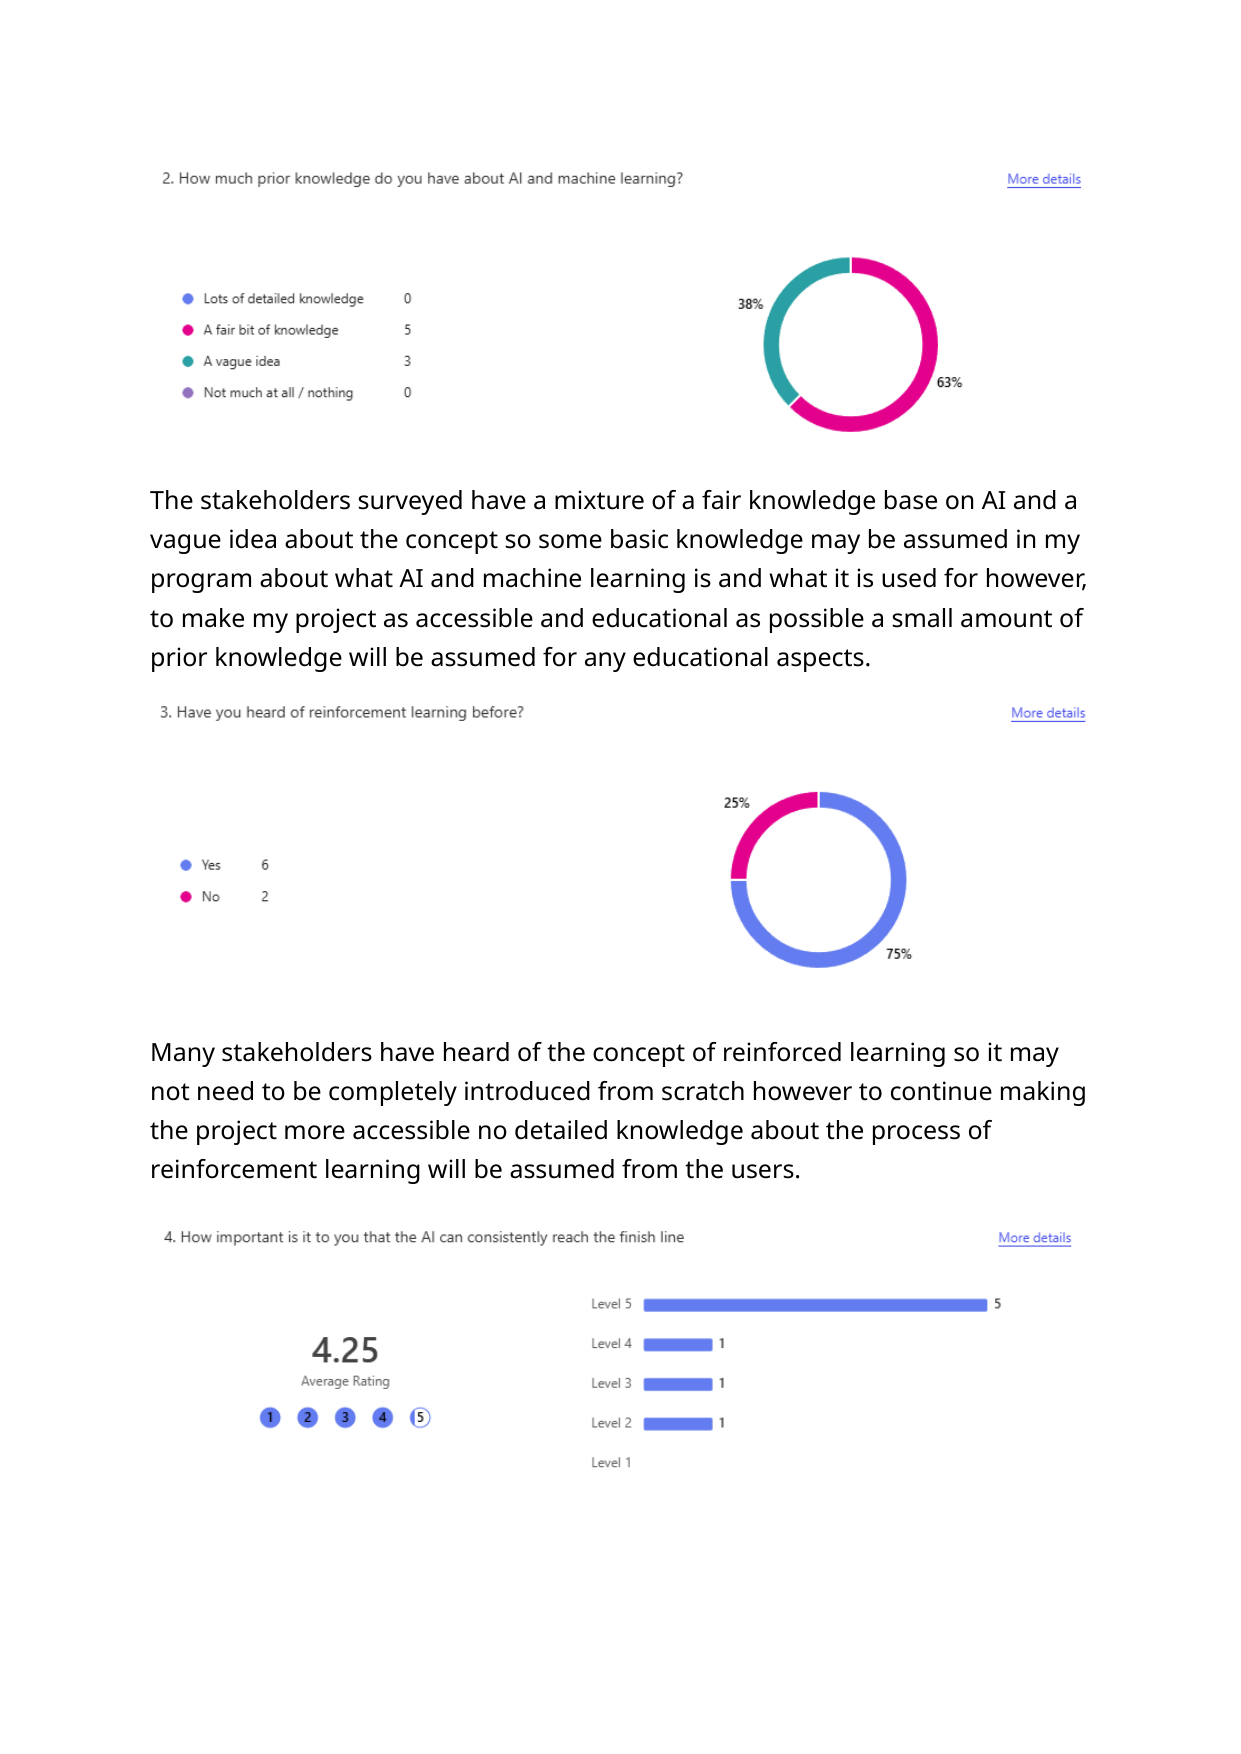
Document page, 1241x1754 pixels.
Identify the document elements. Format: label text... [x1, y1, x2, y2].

picture [150, 1207, 1089, 1486]
picture [150, 150, 1089, 461]
text Many stakeholders have heard of the concept of reinforced learning so it may not need to be completely introduced from scratch however to continue making the project more accessible no detailed knowledge about the process of reinforcement learning will be assumed from the users. [150, 1034, 1090, 1186]
picture [150, 695, 1089, 1013]
text The stakeholders surveyed have a mixture of a fair knowledge base on AI and a vague idea about the concept so some basic knowledge may be assumed in my program about what AI and machine learning is and what it is used for however, to make my project as accessible and educational as possible a small amount of prior knowledge will be assumed for any educational aspects. [150, 483, 1090, 673]
